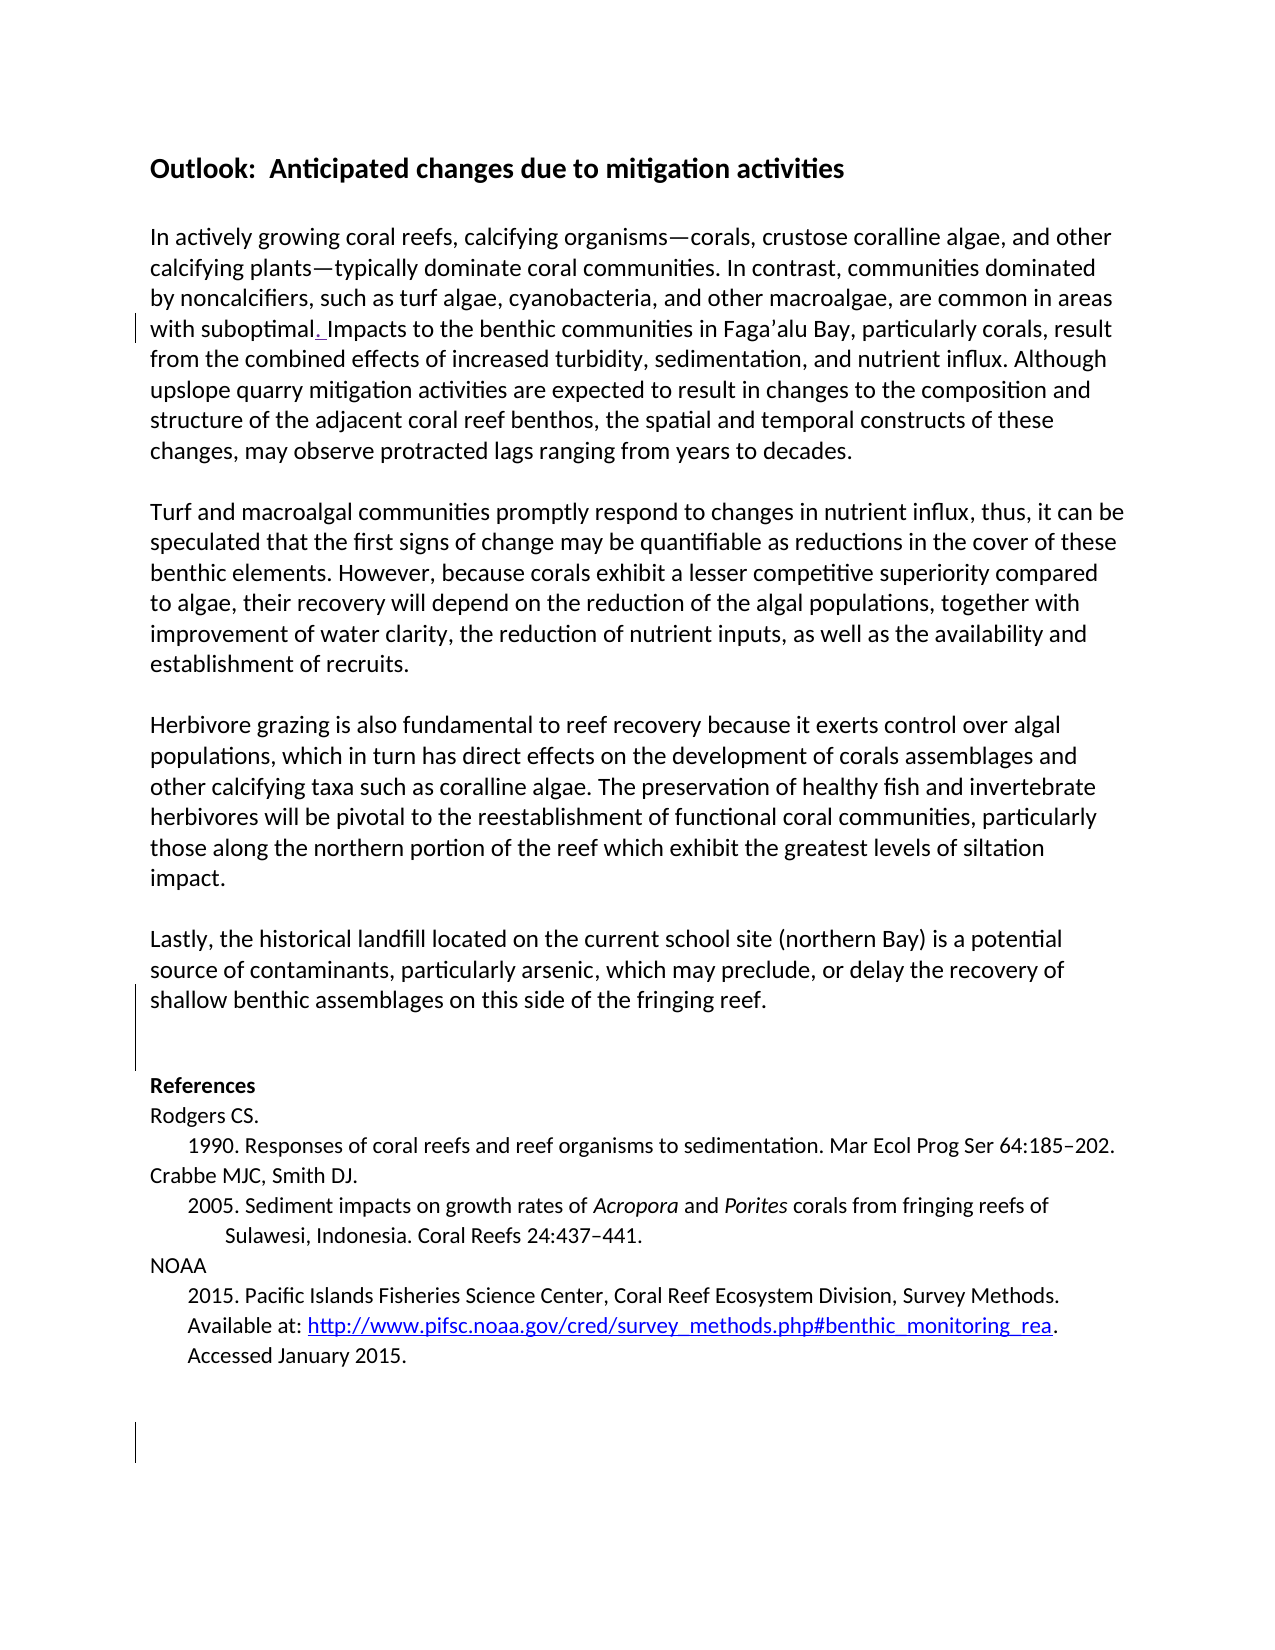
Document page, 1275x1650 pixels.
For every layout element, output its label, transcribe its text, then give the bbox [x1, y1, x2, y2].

text Crabbe MJC, Smith DJ. [150, 1159, 1125, 1189]
text Lastly, the historical landfill located on the current school site (northern Bay) is a potential source of contaminants, particularly arsenic, which may preclude, or delay the recovery of shallow benthic assemblages on this side of the fringing reef. [150, 923, 1125, 1015]
text NOAA [150, 1249, 1125, 1279]
text 1990. Responses of coral reefs and reef organisms to sedimentation. Mar Ecol Prog Ser 64:185–202. [187, 1129, 1125, 1159]
text Outlook: Anticipated changes due to mitigation activities [150, 150, 1125, 186]
text References [150, 1071, 1125, 1099]
text In actively growing coral reefs, calcifying organisms—corals, crustose coralline algae, and other calcifying plants—typically dominate coral communities. In contrast, communities dominated by noncalcifiers, such as turf algae, cyanobacteria, and other macroalgae, are common in areas with suboptimalImpacts to the benthic communities in Faga’alu Bay, particularly corals, result from the combined effects of increased turbidity, sedimentation, and nutrient influx. Although upslope quarry mitigation activities are expected to result in changes to the composition and structure of the adjacent coral reef benthos, the spatial and temporal constructs of these changes, may observe protracted lags ranging from years to decades. [150, 221, 1125, 465]
text Turf and macroalgal communities promptly respond to changes in nutrient influx, thus, it can be speculated that the first signs of change may be quantifiable as reductions in the cover of these benthic elements. However, because corals exhibit a lesser competitive superiority compared to algae, their recovery will depend on the reduction of the algal populations, together with improvement of water clarity, the reduction of nutrient inputs, as well as the availability and establishment of recruits. [150, 496, 1125, 679]
text Herbivore grazing is also fundamental to reef recovery because it exerts control over algal populations, which in turn has direct effects on the development of corals assemblages and other calcifying taxa such as coralline algae. The preservation of healthy fish and invertebrate herbivores will be pivotal to the reestablishment of functional coral communities, particularly those along the northern portion of the reef which exhibit the greatest levels of siltation impact. [150, 709, 1125, 893]
text 2005. Sediment impacts on growth rates of Acropora and Porites corals from fringing reefs of Sulawesi, Indonesia. Coral Reefs 24:437–441. [187, 1189, 1125, 1249]
text 2015. Pacific Islands Fisheries Science Center, Coral Reef Ecosystem Division, Survey Methods. Available at: http://www.pifsc.noaa.gov/cred/survey_methods.php#benthic_monitoring_rea. Accessed January 2015. [187, 1279, 1125, 1369]
text Rodgers CS. [150, 1099, 1125, 1129]
